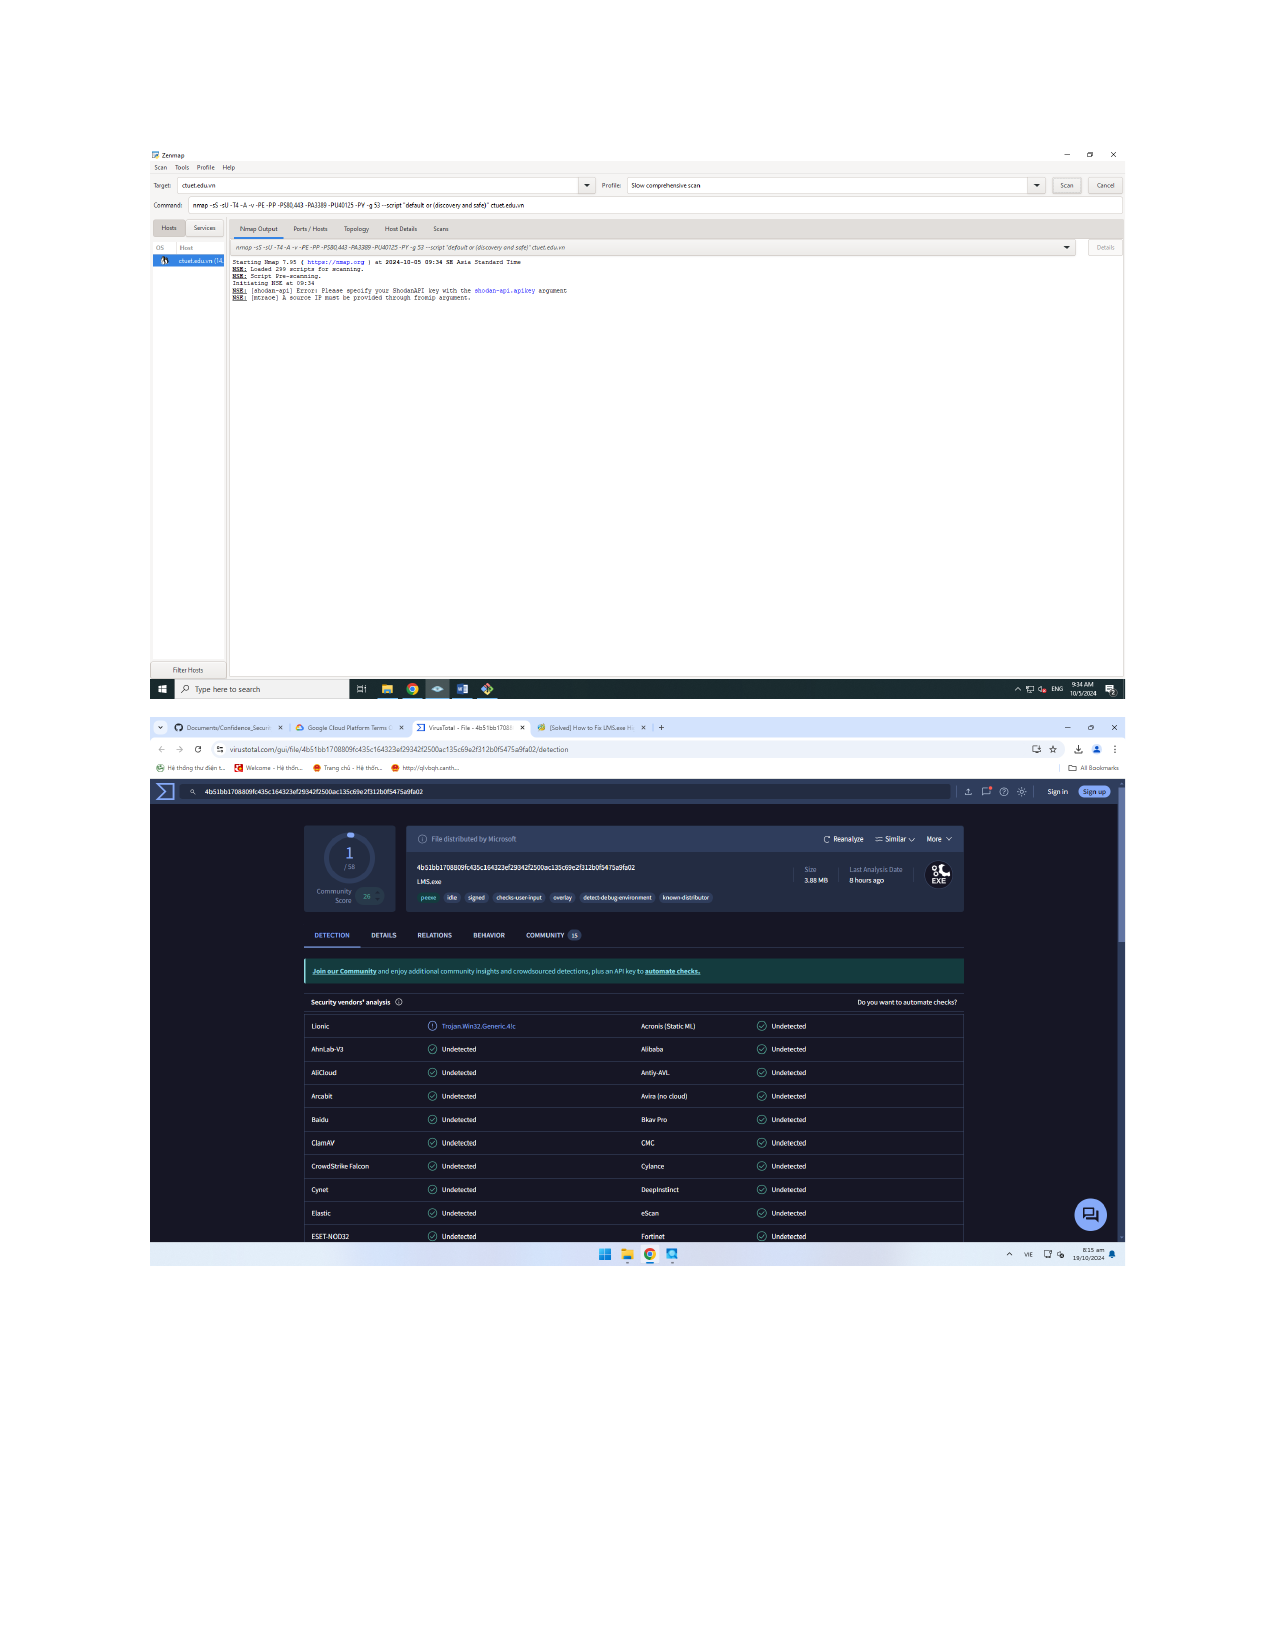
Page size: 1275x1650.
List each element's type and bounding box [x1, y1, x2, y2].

picture [150, 717, 1125, 1266]
picture [150, 150, 1125, 699]
